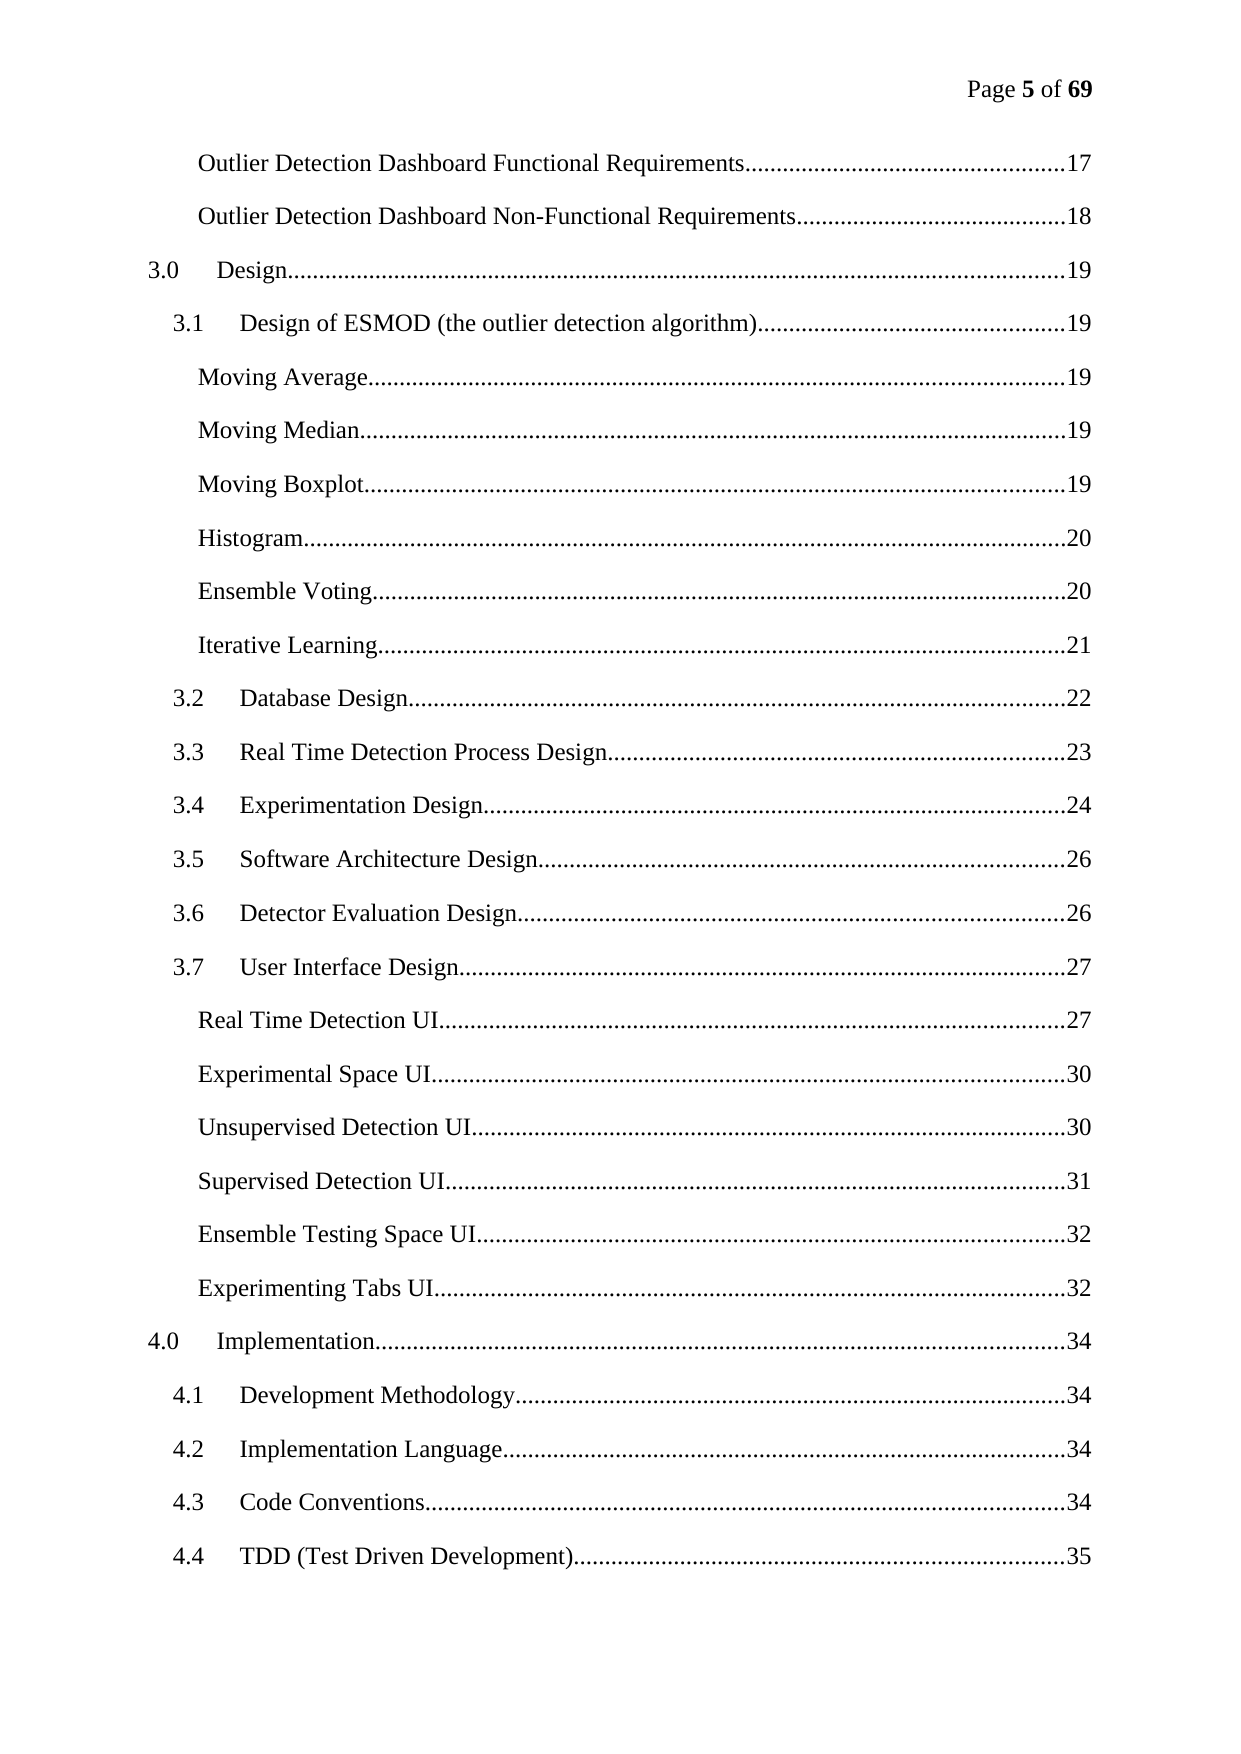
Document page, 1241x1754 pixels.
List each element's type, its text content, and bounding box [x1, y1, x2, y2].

text 3.0 Design 19 [148, 255, 1092, 283]
text Supervised Detection UI 31 [198, 1166, 1092, 1194]
text Experimenting Tabs UI 32 [198, 1273, 1092, 1302]
text 3.3 Real Time Detection Process Design 23 [173, 737, 1092, 766]
text Iterative Learning 21 [198, 630, 1092, 658]
text 4.1 Development Methodology 34 [173, 1380, 1092, 1409]
text Ensemble Voting 20 [198, 576, 1092, 605]
text 4.0 Implementation 34 [148, 1326, 1092, 1355]
text Unsupervised Detection UI 30 [198, 1112, 1092, 1141]
text Moving Boxplot 19 [198, 469, 1092, 498]
text Histogram 20 [198, 523, 1092, 551]
text 3.5 Software Architecture Design 26 [173, 844, 1092, 873]
text Outlier Detection Dashboard Non-Functional Requirements 18 [198, 201, 1092, 230]
text Experimental Space UI 30 [198, 1059, 1092, 1087]
text Real Time Detection UI 27 [198, 1005, 1092, 1034]
text Outlier Detection Dashboard Functional Requirements 17 [198, 148, 1092, 176]
text Moving Median 19 [198, 416, 1092, 444]
text 4.2 Implementation Language 34 [173, 1434, 1092, 1462]
text 4.4 TDD (Test Driven Development) 35 [173, 1541, 1092, 1570]
text Ensemble Testing Space UI 32 [198, 1219, 1092, 1248]
text 3.2 Database Design 22 [173, 683, 1092, 712]
text 3.7 User Interface Design 27 [173, 952, 1092, 980]
text 3.4 Experimentation Design 24 [173, 791, 1092, 819]
text 4.3 Code Conventions 34 [173, 1487, 1092, 1516]
text 3.1 Design of ESMOD (the outlier detection algorithm) 19 [173, 308, 1092, 337]
text Moving Average 19 [198, 362, 1092, 391]
text 3.6 Detector Evaluation Design 26 [173, 898, 1092, 927]
